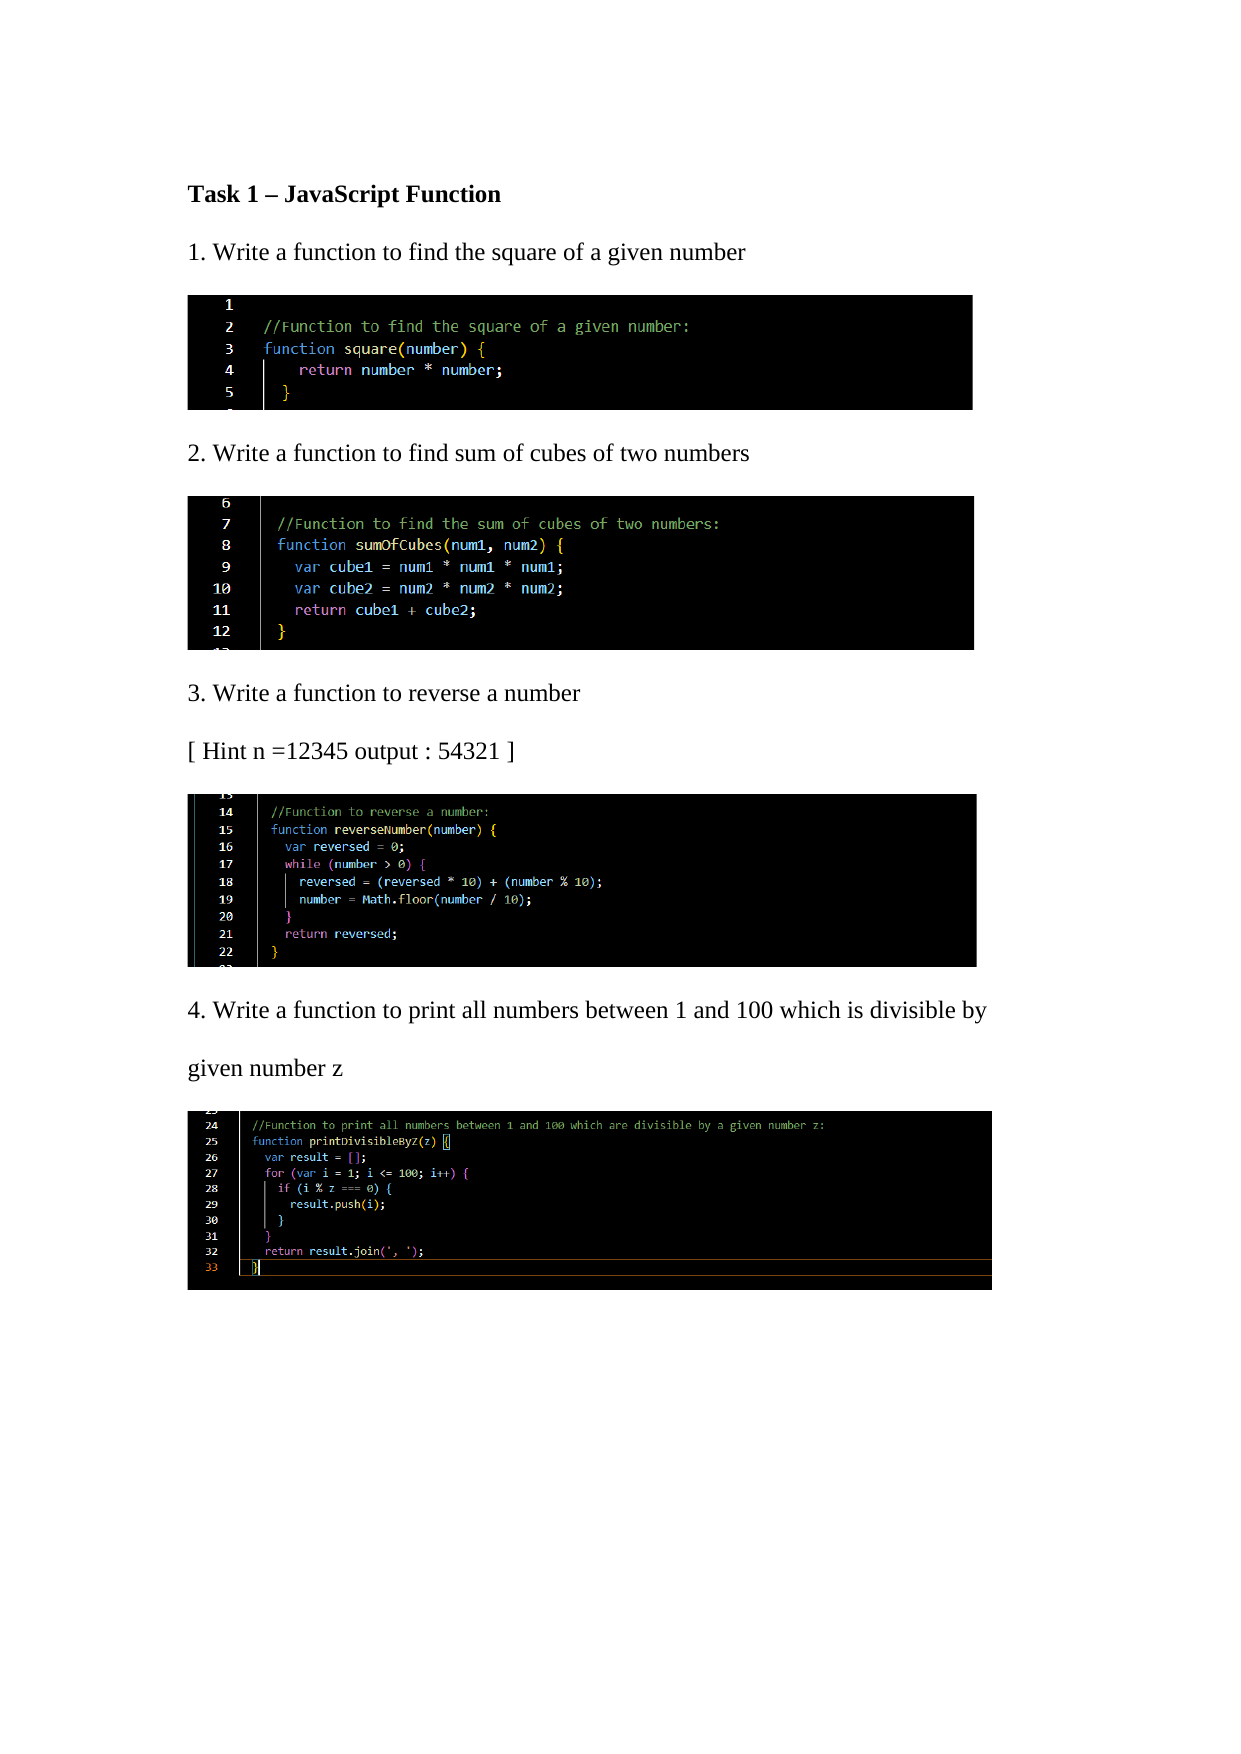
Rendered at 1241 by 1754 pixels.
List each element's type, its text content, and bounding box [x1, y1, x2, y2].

list Write a function to find sum of cubes of two numbers [187, 438, 1053, 467]
picture [187, 295, 973, 410]
picture [187, 1111, 992, 1290]
picture [187, 794, 977, 967]
text Task 1 – JavaScript Function [187, 179, 1053, 208]
picture [187, 496, 975, 650]
list 4. Write a function to print all numbers between 1 and 100 which is divisible by [187, 996, 1053, 1024]
list [ Hint n =12345 output : 54321 ] [187, 736, 1053, 765]
list Write a function to find the square of a given number [187, 237, 1053, 266]
list 3. Write a function to reverse a number [187, 678, 1053, 707]
list given number z [187, 1053, 1053, 1082]
